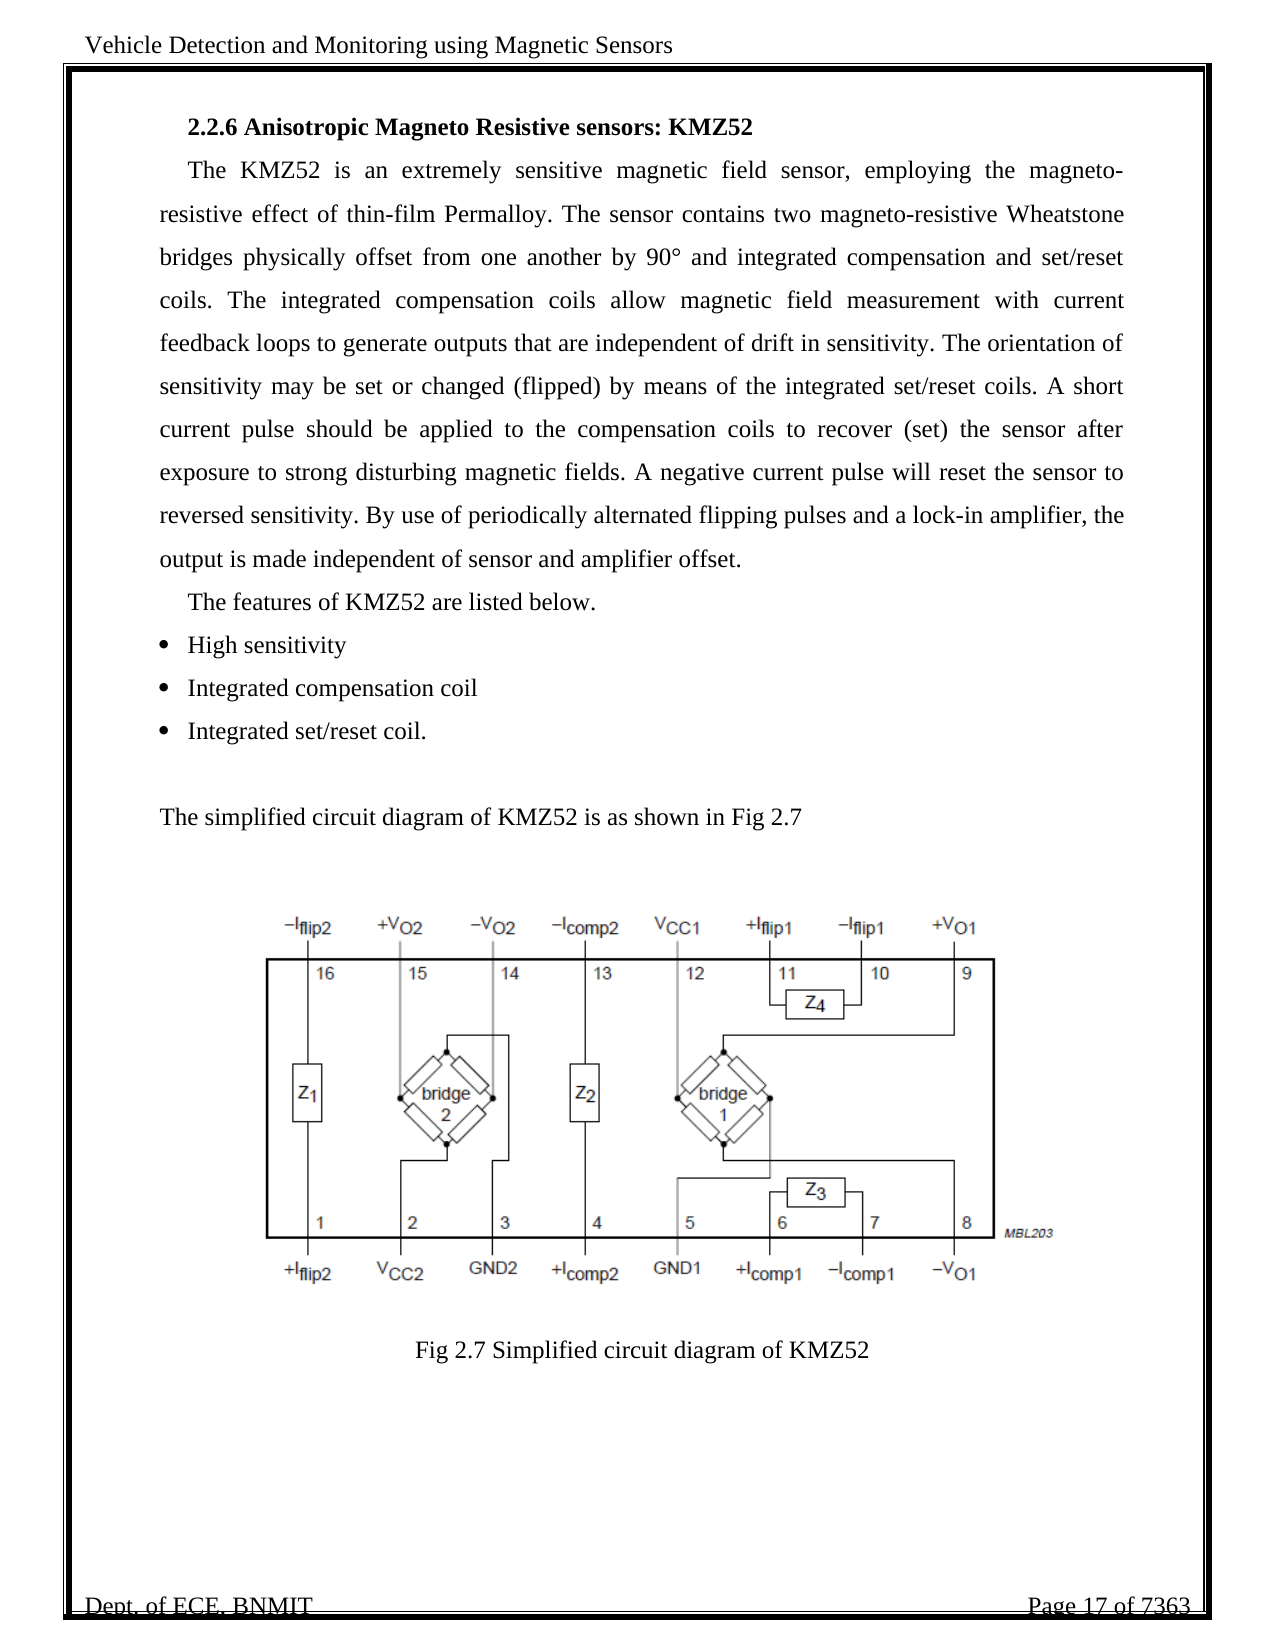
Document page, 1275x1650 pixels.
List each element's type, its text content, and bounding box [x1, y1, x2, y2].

text The features of KMZ52 are listed below. [159, 587, 1125, 616]
text The simplified circuit diagram of KMZ52 is as shown in Fig 2.7 [159, 802, 1125, 831]
list Integrated set/reset coil. [159, 716, 1125, 745]
text The KMZ52 is an extremely sensitive magnetic field sensor, employing the magneto-resistive effect of thin-film Permalloy. The sensor contains two magneto-resistive Wheatstone bridges physically offset from one another by 90° and integrated compensation and set/reset coils. The integrated compensation coils allow magnetic field measurement with current feedback loops to generate outputs that are independent of drift in sensitivity. The orientation of sensitivity may be set or changed (flipped) by means of the integrated set/reset coils. A short current pulse should be applied to the compensation coils to recover (set) the sensor after exposure to strong disturbing magnetic fields. A negative current pulse will reset the sensor to reversed sensitivity. By use of periodically alternated flipping pulses and a lock-in amplifier, the output is made independent of sensor and amplifier offset. [159, 156, 1125, 572]
list Integrated compensation coil [159, 673, 1125, 702]
list High sensitivity [159, 630, 1125, 659]
text Fig 2.7 Simplified circuit diagram of KMZ52 [159, 1336, 1125, 1364]
subtitle 2.2.6 Anisotropic Magneto Resistive sensors: KMZ52 [187, 112, 1125, 141]
